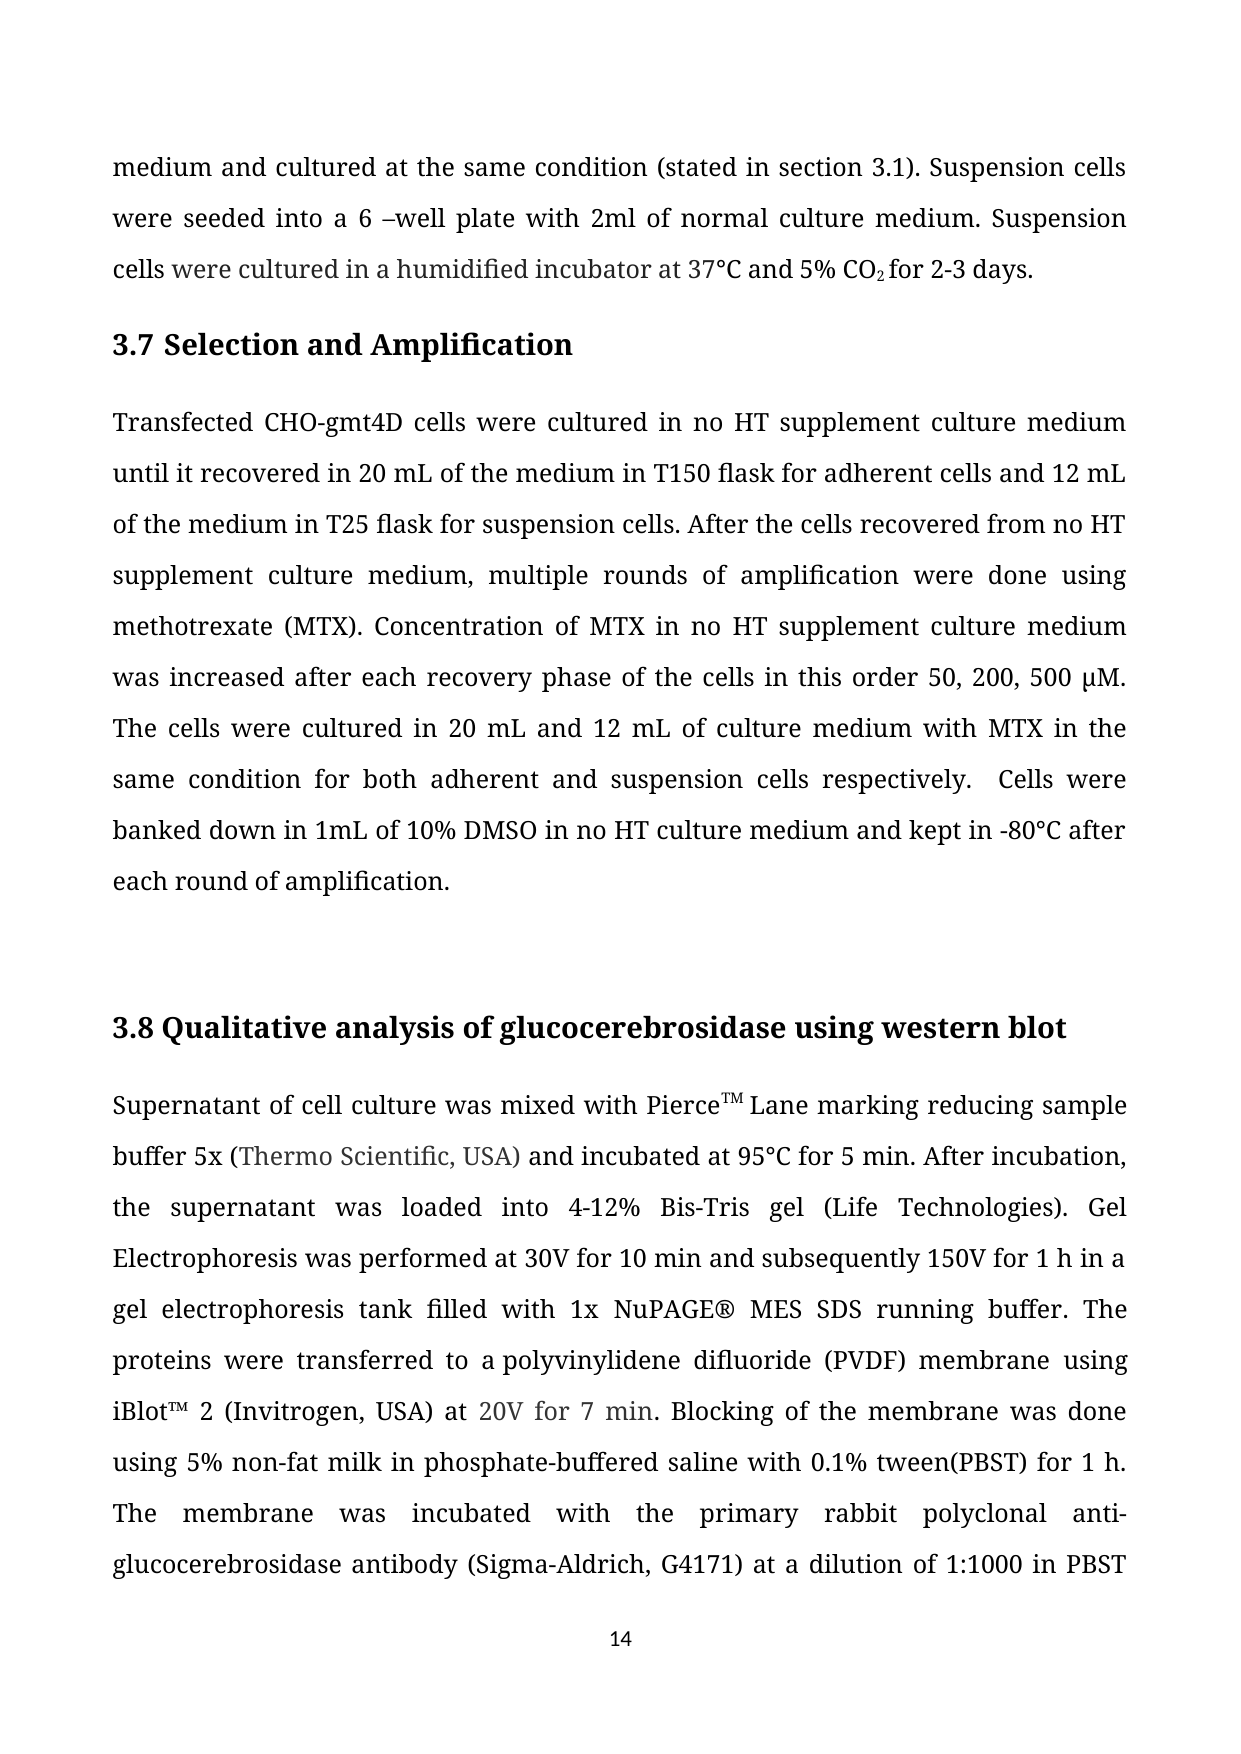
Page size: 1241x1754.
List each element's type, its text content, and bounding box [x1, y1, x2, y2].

list Selection and Amplification [112, 324, 1128, 364]
text Transfected CHO-gmt4D cells were cultured in no HT supplement culture medium until it recovered in 20 mL of the medium in T150 flask for adherent cells and 12 mL of the medium in T25 flask for suspension cells. After the cells recovered from no HT supplement culture medium, multiple rounds of amplification were done using methotrexate (MTX). Concentration of MTX in no HT supplement culture medium was increased after each recovery phase of the cells in this order 50, 200, 500 µM. The cells were cultured in 20 mL and 12 mL of culture medium with MTX in the same condition for both adherent and suspension cells respectively. Cells were banked down in 1mL of 10% DMSO in no HT culture medium and kept in -80°C after each round of amplification. [112, 724, 1128, 820]
text 3.8 Qualitative analysis of glucocerebrosidase using western blot [112, 1007, 1128, 1047]
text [112, 150, 1128, 214]
text Transfected CHO-gmt4D cells were cultured in no HT supplement culture medium until it recovered in 20 mL of the medium in T150 flask for adherent cells and 12 mL of the medium in T25 flask for suspension cells. After the cells recovered from no HT supplement culture medium, multiple rounds of amplification were done using methotrexate (MTX). Concentration of MTX in no HT supplement culture medium was increased after each recovery phase of the cells in this order 50, 200, 500 µM. The cells were cultured in 20 mL and 12 mL of culture medium with MTX in the same condition for both adherent and suspension cells respectively. Cells were banked down in 1mL of 10% DMSO in no HT culture medium and kept in -80°C after each round of amplification. [112, 674, 1128, 723]
text Transfected CHO-gmt4D cells were cultured in no HT supplement culture medium until it recovered in 20 mL of the medium in T150 flask for adherent cells and 12 mL of the medium in T25 flask for suspension cells. After the cells recovered from no HT supplement culture medium, multiple rounds of amplification were done using methotrexate (MTX). Concentration of MTX in no HT supplement culture medium was increased after each recovery phase of the cells in this order 50, 200, 500 µM. The cells were cultured in 20 mL and 12 mL of culture medium with MTX in the same condition for both adherent and suspension cells respectively. Cells were banked down in 1mL of 10% DMSO in no HT culture medium and kept in -80°C after each round of amplification. [112, 418, 1128, 673]
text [112, 1509, 1128, 1581]
text Transfected CHO-gmt4D cells were cultured in no HT supplement culture medium until it recovered in 20 mL of the medium in T150 flask for adherent cells and 12 mL of the medium in T25 flask for suspension cells. After the cells recovered from no HT supplement culture medium, multiple rounds of amplification were done using methotrexate (MTX). Concentration of MTX in no HT supplement culture medium was increased after each recovery phase of the cells in this order 50, 200, 500 µM. The cells were cultured in 20 mL and 12 mL of culture medium with MTX in the same condition for both adherent and suspension cells respectively. Cells were banked down in 1mL of 10% DMSO in no HT culture medium and kept in -80°C after each round of amplification. [112, 839, 1128, 898]
